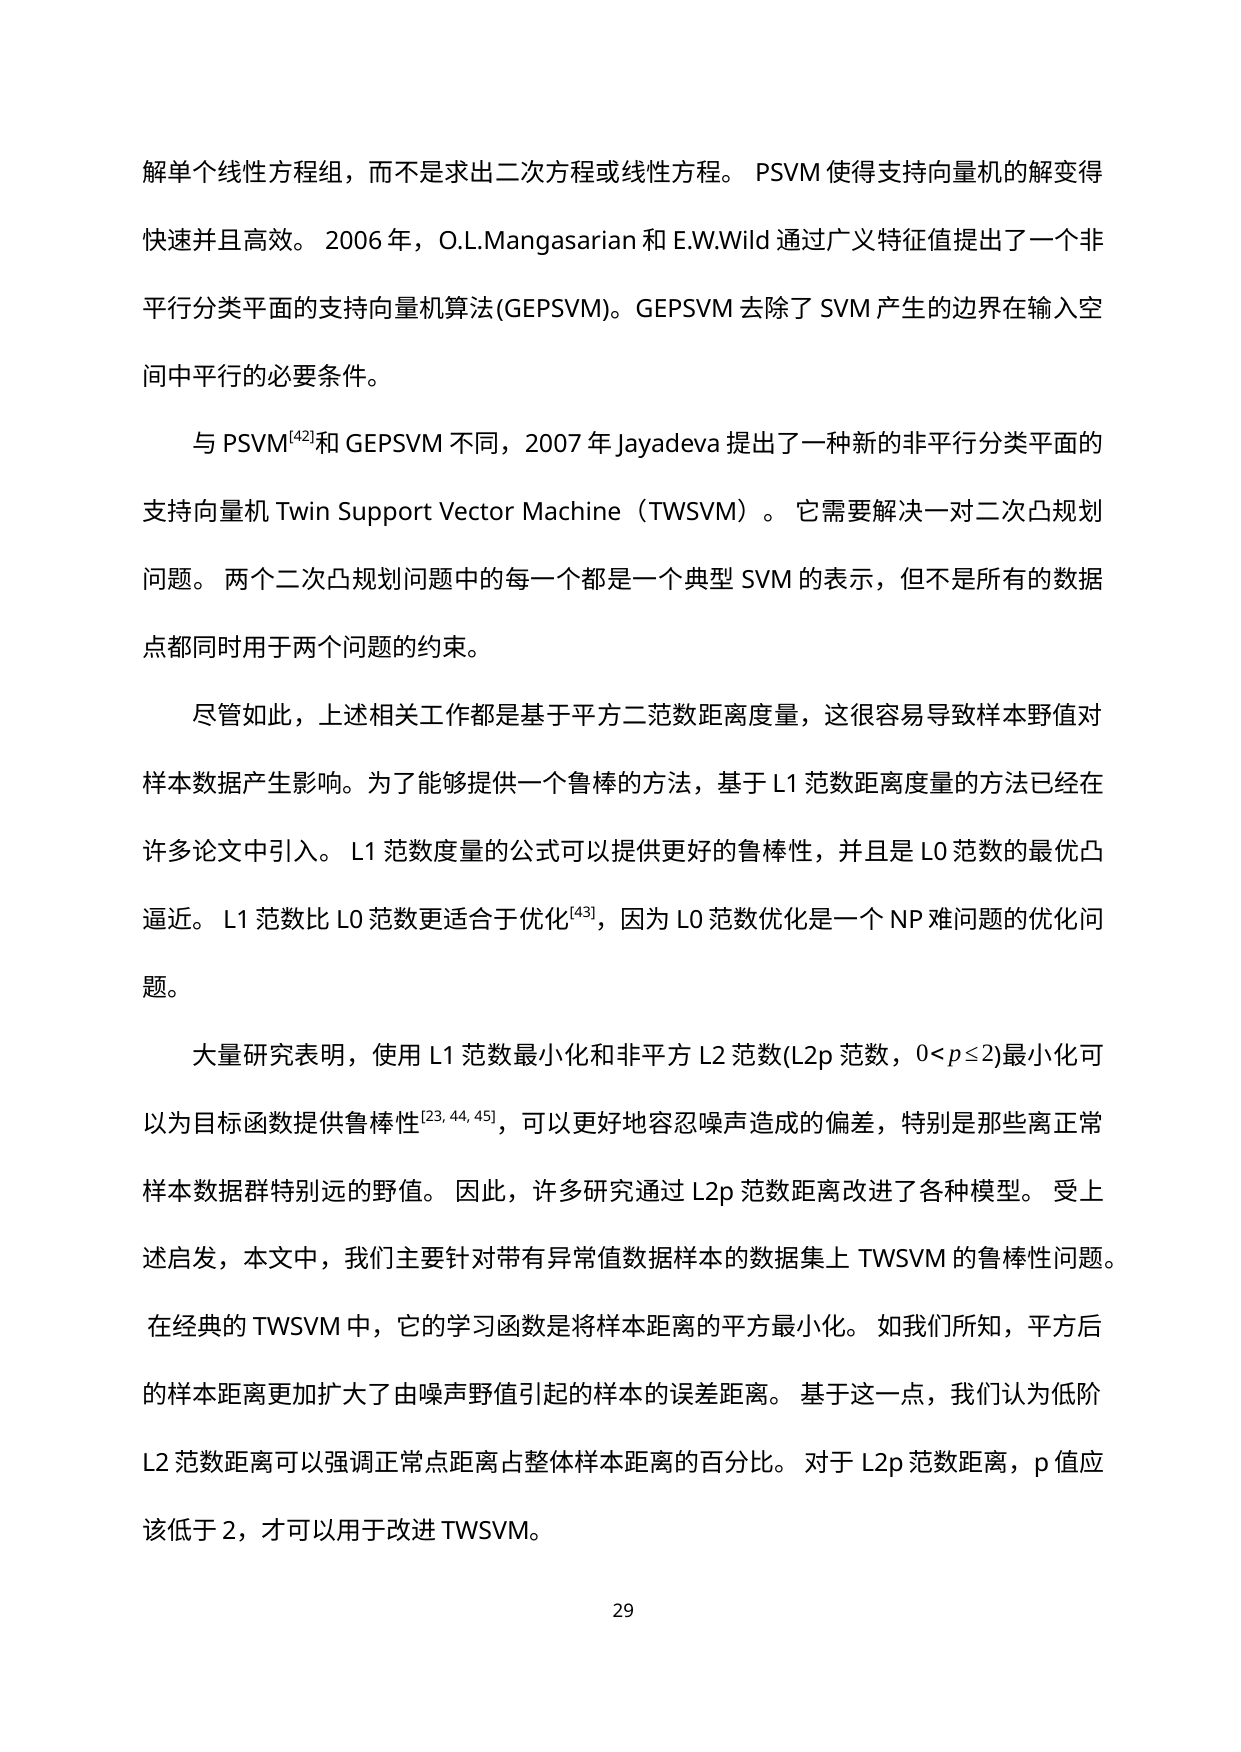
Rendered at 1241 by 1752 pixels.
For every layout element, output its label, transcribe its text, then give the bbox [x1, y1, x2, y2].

text 大量研究表明，使用L1范数最小化和非平方L2范数(L2p范数，)最小化可以为目标函数提供鲁棒性[23, 44, 45]，可以更好地容忍噪声造成的偏差，特别是那些离正常样本数据群特别远的野值。 因此，许多研究通过L2p范数距离改进了各种模型。 受上述启发，本文中，我们主要针对带有异常值数据样本的数据集上TWSVM的鲁棒性问题。 在经典的TWSVM中，它的学习函数是将样本距离的平方最小化。 如我们所知，平方后的样本距离更加扩大了由噪声野值引起的样本的误差距离。 基于这一点，我们认为低阶L2范数距离可以强调正常点距离占整体样本距离的百分比。 对于L2p范数距离，p值应该低于2，才可以用于改进TWSVM。 [142, 1019, 1104, 1563]
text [142, 136, 1104, 408]
text 尽管如此，上述相关工作都是基于平方二范数距离度量，这很容易导致样本野值对样本数据产生影响。为了能够提供一个鲁棒的方法，基于L1范数距离度量的方法已经在许多论文中引入。 L1范数度量的公式可以提供更好的鲁棒性，并且是L0范数的最优凸逼近。 L1范数比L0范数更适合于优化[43]，因为L0范数优化是一个NP难问题的优化问题。 [142, 680, 1104, 1019]
text 与PSVM[42]和GEPSVM不同，2007年Jayadeva提出了一种新的非平行分类平面的支持向量机Twin Support Vector Machine（TWSVM）。 它需要解决一对二次凸规划问题。 两个二次凸规划问题中的每一个都是一个典型SVM的表示，但不是所有的数据点都同时用于两个问题的约束。 [142, 408, 1104, 680]
